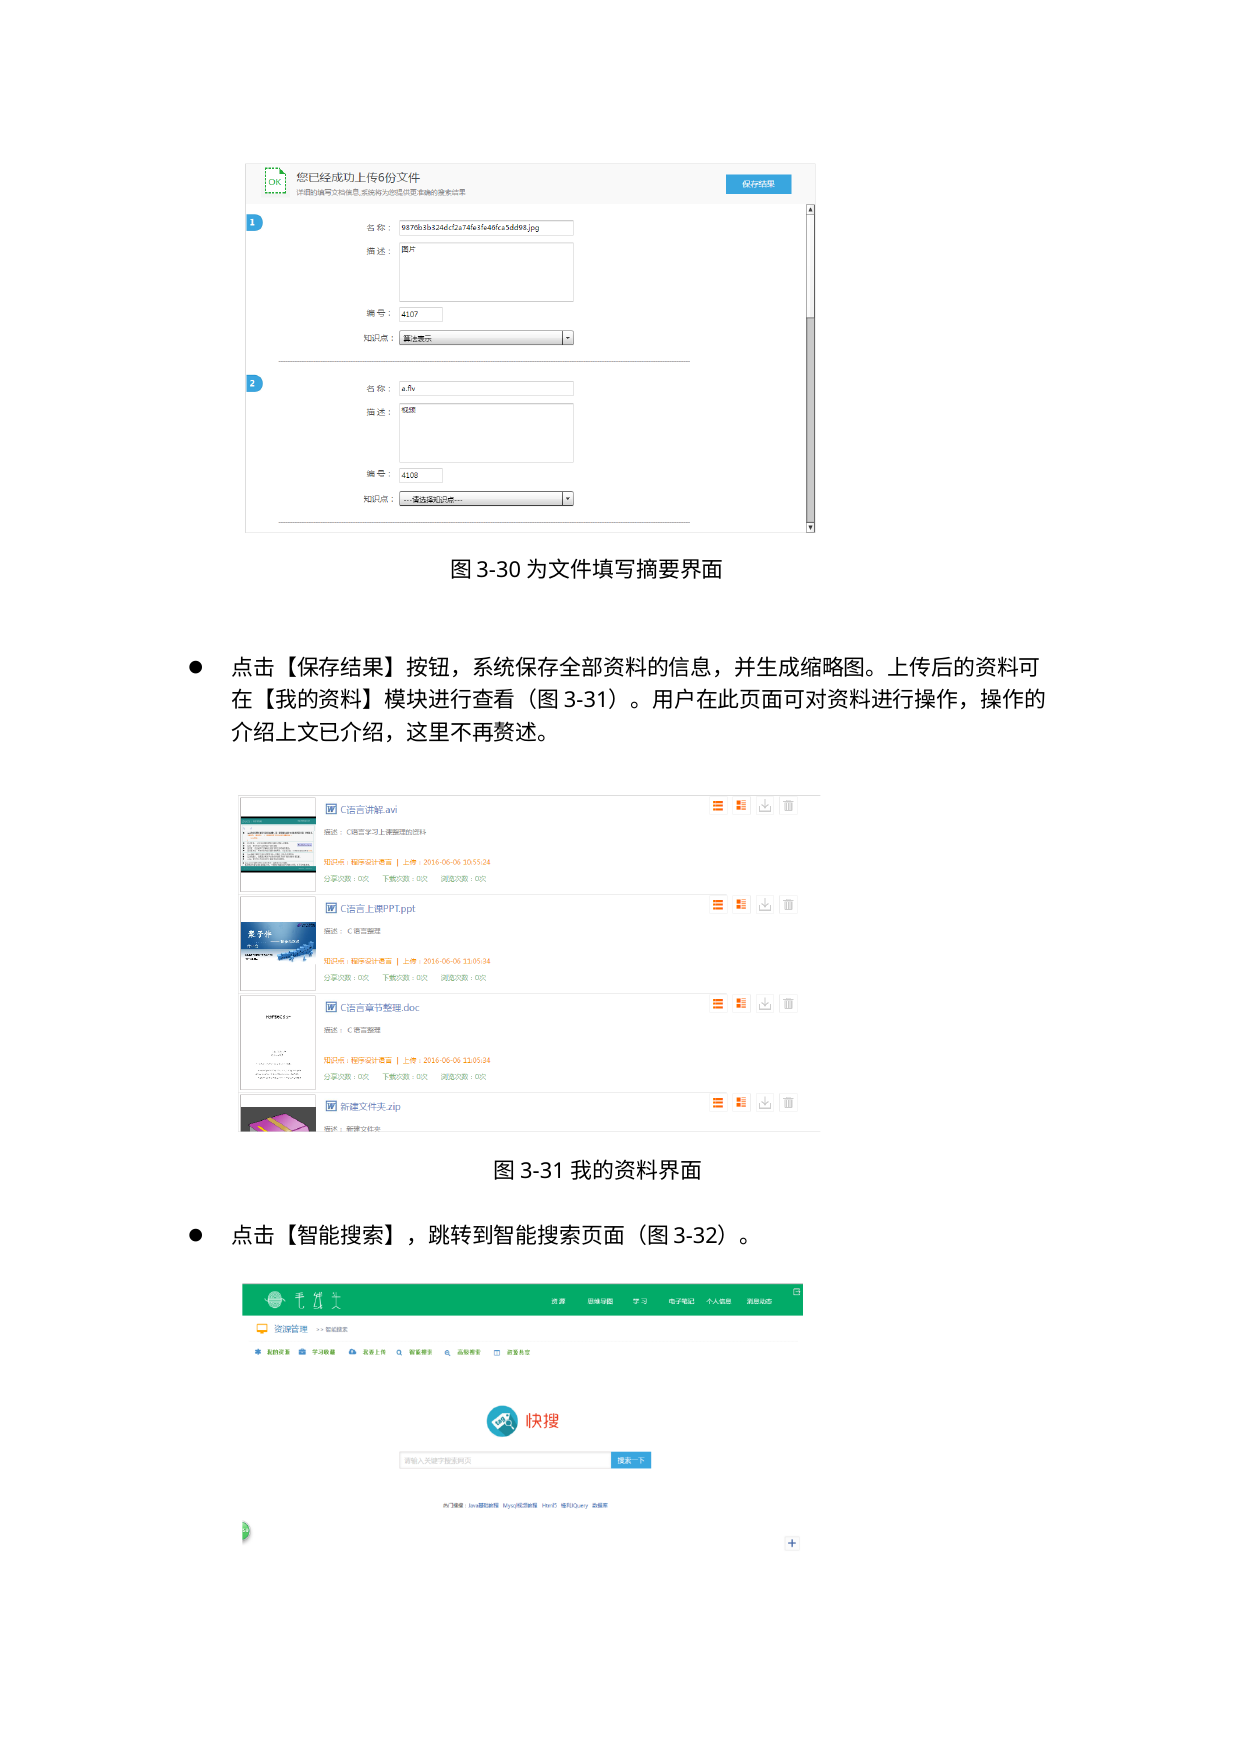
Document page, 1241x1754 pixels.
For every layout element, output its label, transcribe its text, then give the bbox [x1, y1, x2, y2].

list 图3-31 我的资料界面 [450, 1153, 1053, 1186]
picture [242, 162, 818, 537]
list 点击【智能搜索】，跳转到智能搜索页面（图3-32）。 [187, 1218, 1053, 1251]
list 点击【保存结果】按钮，系统保存全部资料的信息，并生成缩略图。上传后的资料可在【我的资料】模块进行查看（图3-31）。用户在此页面可对资料进行操作，操作的介绍上文已介绍，这里不再赘述。 [187, 649, 1053, 747]
picture [236, 795, 821, 1133]
picture [242, 1283, 803, 1561]
list 图3-30 为文件填写摘要界面 [406, 552, 1053, 584]
